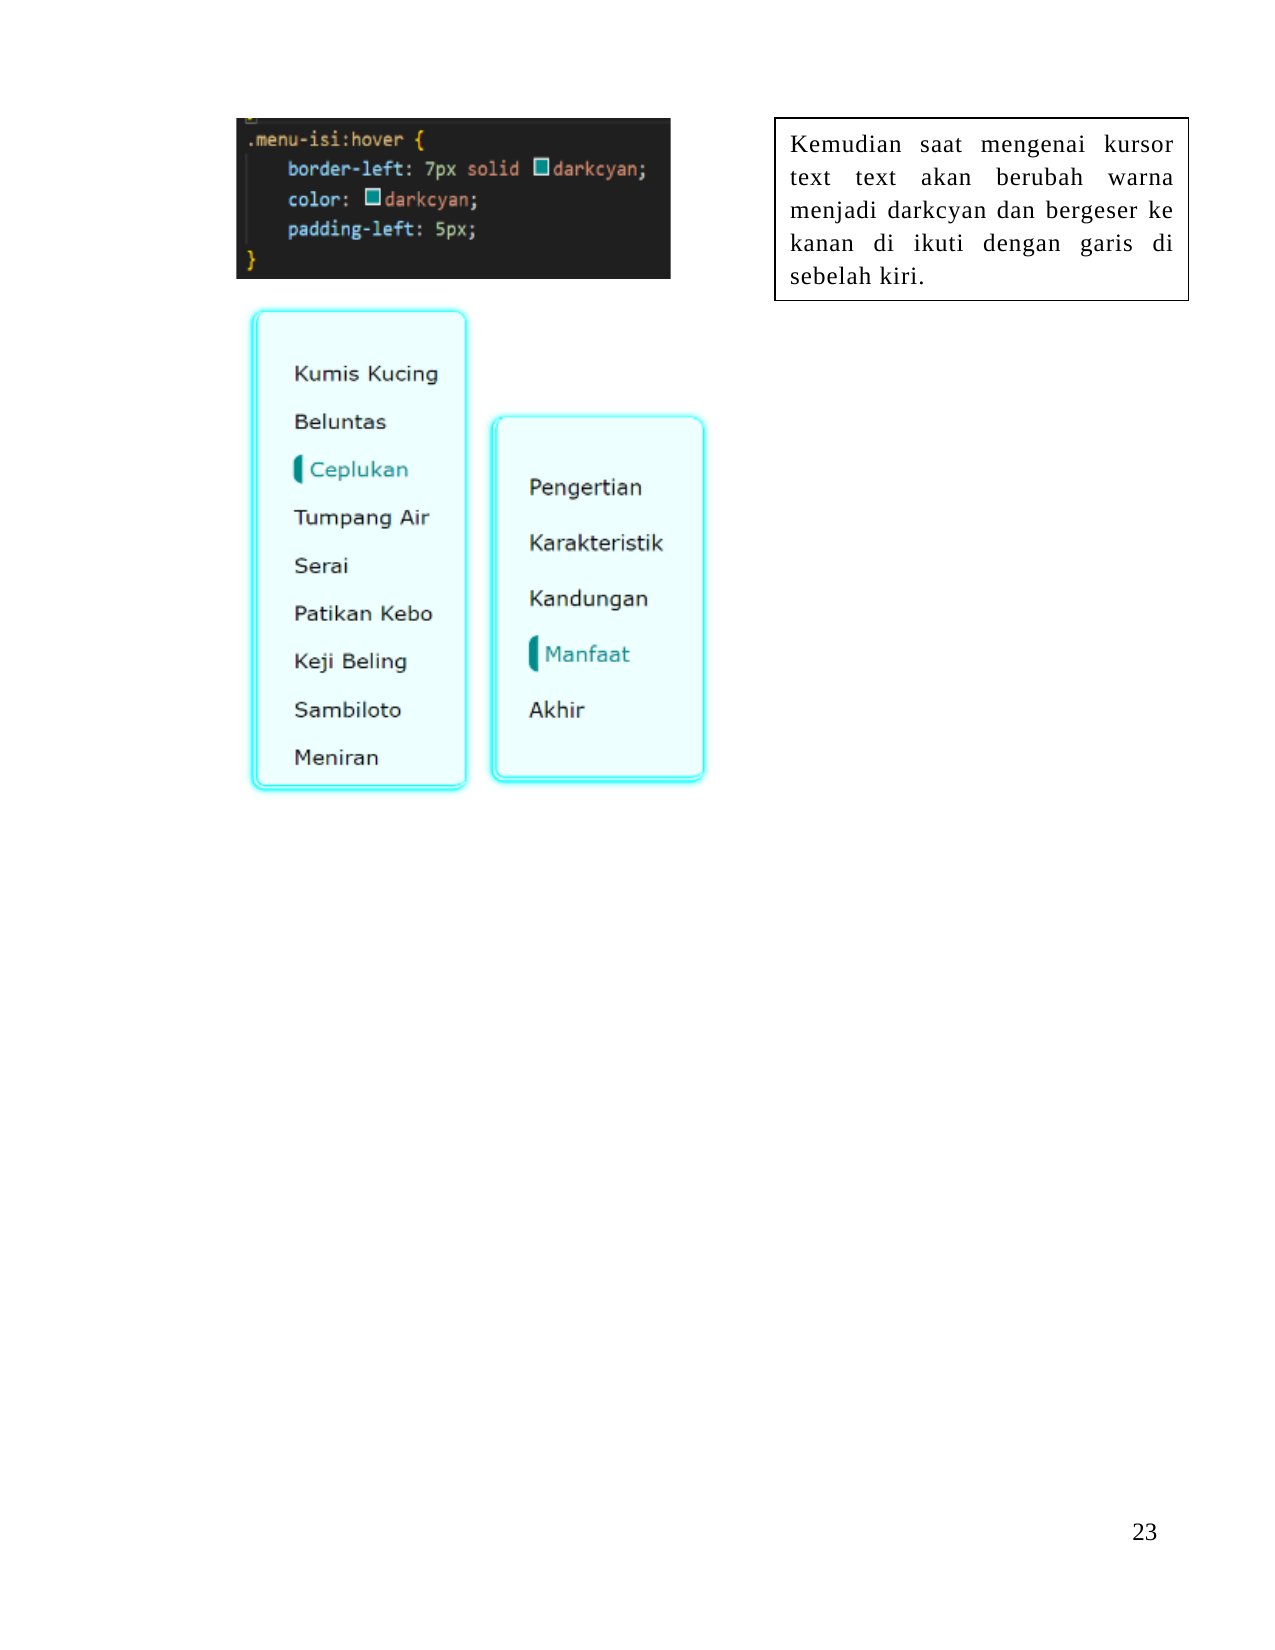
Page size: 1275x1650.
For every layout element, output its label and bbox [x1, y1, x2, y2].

picture [236, 297, 714, 802]
picture [236, 118, 671, 279]
